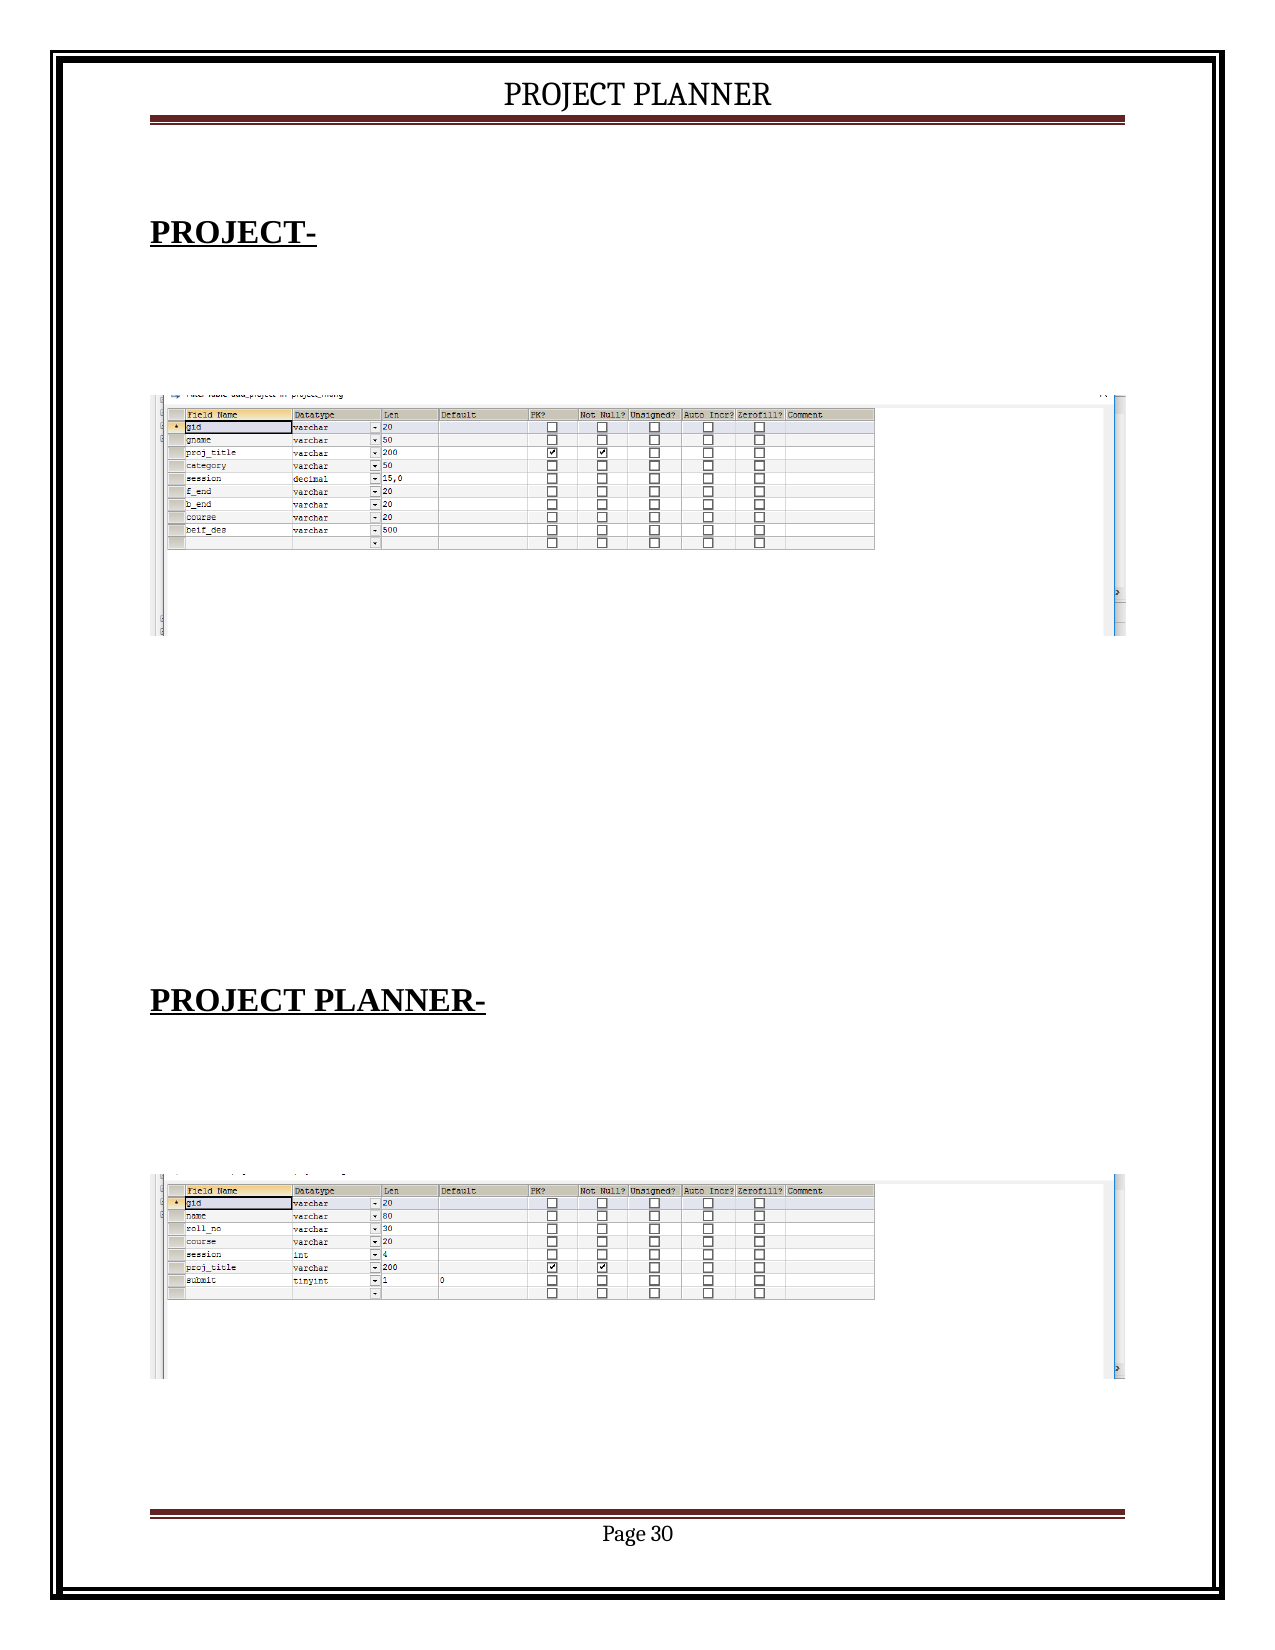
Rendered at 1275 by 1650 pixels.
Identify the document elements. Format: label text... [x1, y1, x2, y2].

picture [150, 1174, 1125, 1379]
text PROJECT- [150, 212, 1125, 251]
picture [150, 395, 1126, 636]
text PROJECT PLANNER- [150, 980, 1125, 1018]
